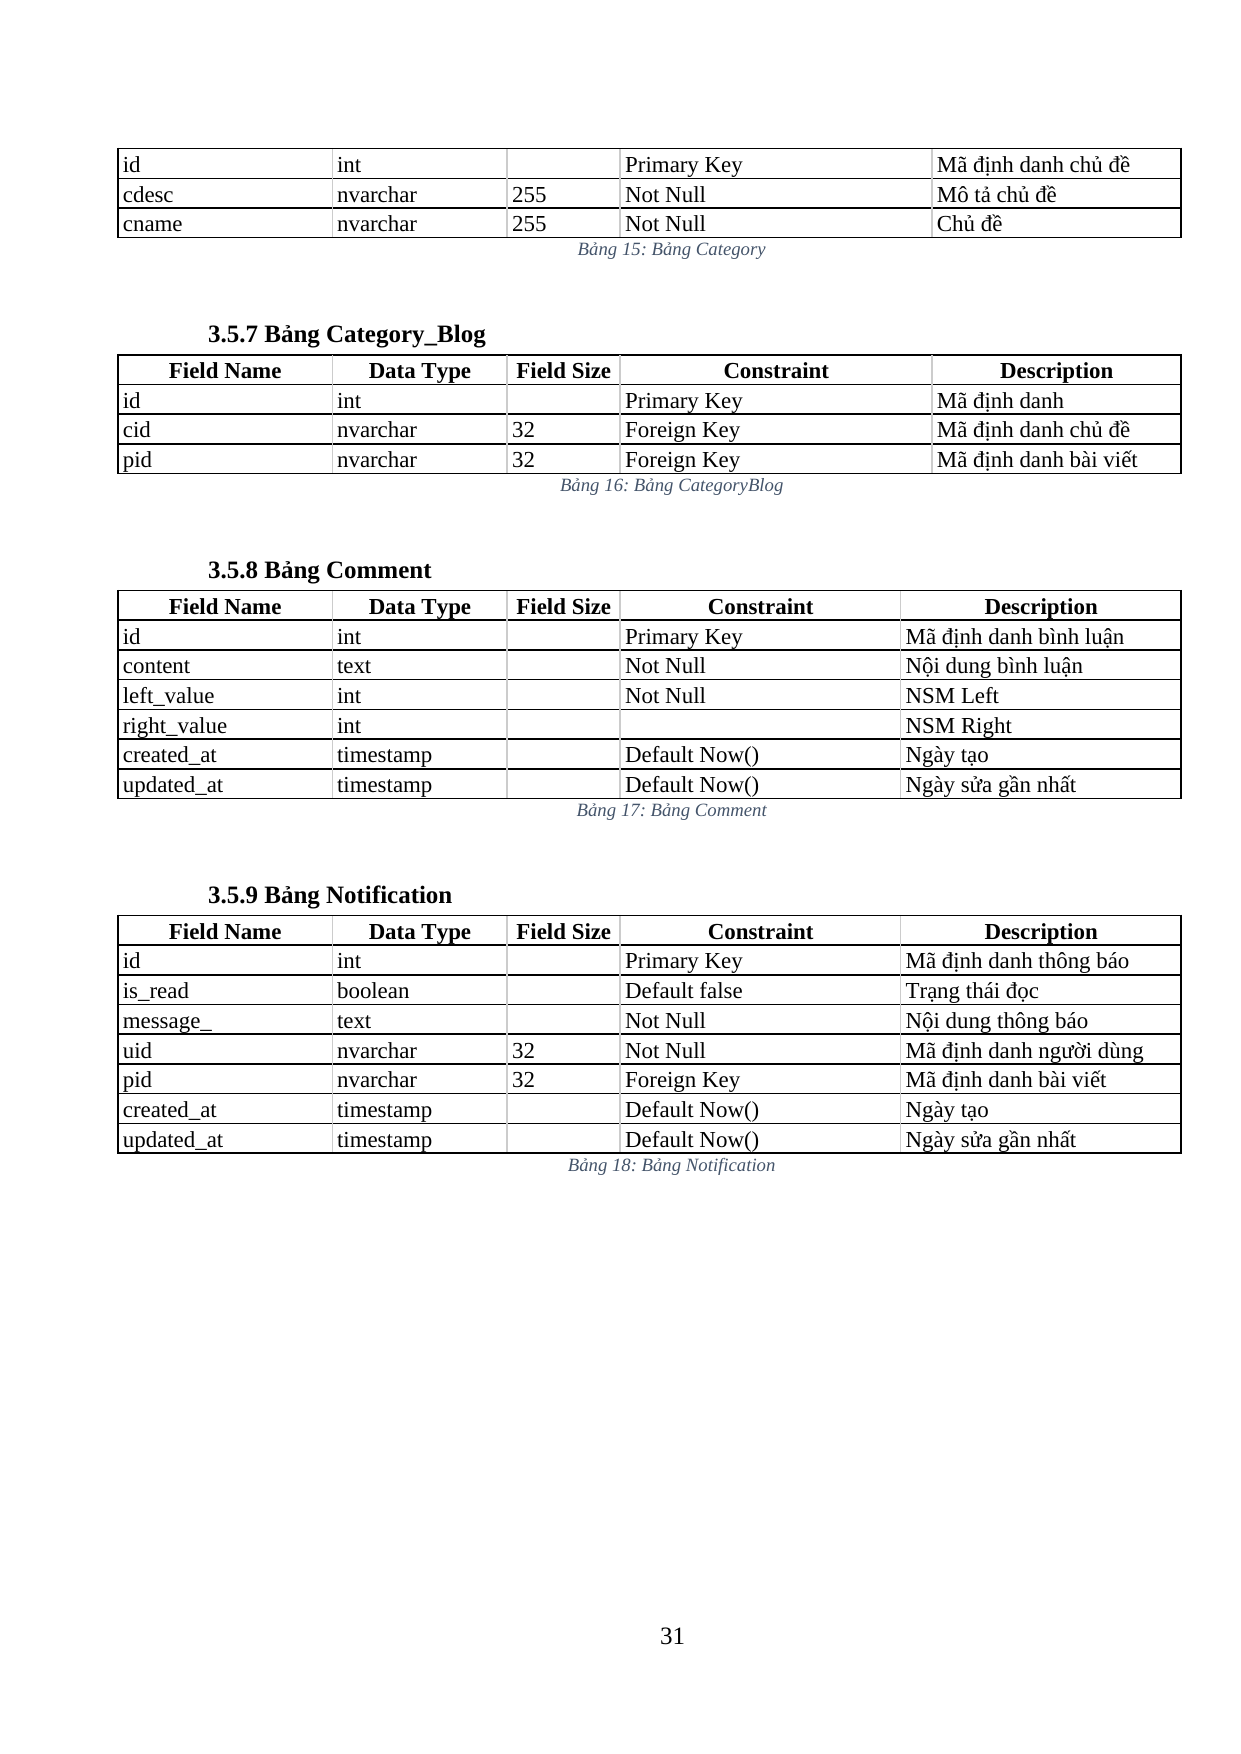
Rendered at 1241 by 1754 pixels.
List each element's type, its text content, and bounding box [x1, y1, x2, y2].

table_cell Mã định danh người dùng [901, 1035, 1180, 1063]
table_cell Mã định danh chủ đề [933, 415, 1180, 443]
table_cell Default Now() [621, 1124, 900, 1152]
table_header Description [901, 916, 1180, 944]
subtitle 3.5.8 Bảng Comment [133, 555, 1137, 584]
table_cell Ngày sửa gần nhất [901, 770, 1180, 797]
table_header Field Name [119, 591, 332, 619]
table_header Field Name [119, 356, 332, 383]
table_cell text [333, 1005, 506, 1033]
table_cell uid [119, 1035, 332, 1063]
table_cell id [119, 946, 332, 974]
table_cell text [333, 651, 506, 679]
table_cell timestamp [333, 1124, 506, 1152]
table_cell pid [119, 1065, 332, 1093]
table_cell updated_at [119, 1124, 332, 1152]
table_cell [621, 710, 900, 738]
table_cell content [119, 651, 332, 679]
table_header Data Type [333, 356, 506, 383]
table_cell 255 [508, 209, 619, 237]
table_cell Mã định danh bình luận [901, 621, 1180, 649]
table_cell Default Now() [621, 1094, 900, 1122]
table_cell Foreign Key [621, 415, 931, 443]
table_cell message_ [119, 1005, 332, 1033]
table_header Constraint [621, 356, 931, 383]
table_cell [508, 1005, 619, 1033]
table_cell nvarchar [333, 415, 506, 443]
table_cell Mô tả chủ đề [933, 179, 1180, 207]
table_cell id [119, 621, 332, 649]
table_cell Primary Key [621, 621, 900, 649]
table_cell Default false [621, 976, 900, 1004]
table_cell pid [119, 445, 332, 473]
table_cell created_at [119, 1094, 332, 1122]
table_header Description [901, 591, 1180, 619]
table_cell nvarchar [333, 179, 506, 207]
table_cell timestamp [333, 1094, 506, 1122]
table_cell int [333, 710, 506, 738]
table_header Description [933, 356, 1180, 383]
table_cell int [333, 385, 506, 413]
table_cell Not Null [621, 651, 900, 679]
table_cell Foreign Key [621, 1065, 900, 1093]
table_cell timestamp [333, 740, 506, 768]
table_header Data Type [333, 591, 506, 619]
table_cell [508, 680, 619, 708]
table_cell [508, 740, 619, 768]
table_cell Chủ đề [933, 209, 1180, 237]
table_cell [508, 149, 619, 177]
table_cell Mã định danh chủ đề [933, 149, 1180, 177]
table_cell Mã định danh thông báo [901, 946, 1180, 974]
table_cell NSM Left [901, 680, 1180, 708]
table_cell cid [119, 415, 332, 443]
table_cell Mã định danh bài viết [933, 445, 1180, 473]
table_cell Not Null [621, 1005, 900, 1033]
table_cell [508, 621, 619, 649]
table_cell int [333, 149, 506, 177]
table_cell 32 [508, 445, 619, 473]
table_header Field Name [119, 916, 332, 944]
table_cell NSM Right [901, 710, 1180, 738]
table_cell int [333, 946, 506, 974]
table_cell id [119, 385, 332, 413]
table_cell nvarchar [333, 209, 506, 237]
table_cell [508, 1094, 619, 1122]
table_cell Not Null [621, 680, 900, 708]
table_cell [508, 651, 619, 679]
table_cell Trạng thái đọc [901, 976, 1180, 1004]
table_cell nvarchar [333, 1065, 506, 1093]
table_cell timestamp [333, 770, 506, 797]
subtitle 3.5.9 Bảng Notification [133, 880, 1137, 909]
table_cell Mã định danh bài viết [901, 1065, 1180, 1093]
table_header Data Type [333, 916, 506, 944]
table_header Field Size [508, 356, 619, 383]
table_cell Default Now() [621, 740, 900, 768]
table_cell [508, 1124, 619, 1152]
table_cell int [333, 621, 506, 649]
table_cell 32 [508, 415, 619, 443]
table_cell nvarchar [333, 1035, 506, 1063]
table_cell cname [119, 209, 332, 237]
table_cell int [333, 680, 506, 708]
table_cell Foreign Key [621, 445, 931, 473]
table_cell [508, 976, 619, 1004]
table_cell Nội dung thông báo [901, 1005, 1180, 1033]
table_cell Ngày tạo [901, 740, 1180, 768]
table_cell Not Null [621, 1035, 900, 1063]
table_cell right_value [119, 710, 332, 738]
table_cell 32 [508, 1035, 619, 1063]
table_cell Ngày sửa gần nhất [901, 1124, 1180, 1152]
table_cell 32 [508, 1065, 619, 1093]
table_header Field Size [508, 591, 619, 619]
subtitle 3.5.7 Bảng Category_Blog [133, 319, 1137, 348]
table_cell Ngày tạo [901, 1094, 1180, 1122]
table_cell Primary Key [621, 946, 900, 974]
table_cell cdesc [119, 179, 332, 207]
table_header Constraint [621, 591, 900, 619]
table_cell left_value [119, 680, 332, 708]
table_cell 255 [508, 179, 619, 207]
table_cell [508, 710, 619, 738]
table_cell id [119, 149, 332, 177]
table_cell nvarchar [333, 445, 506, 473]
table_cell created_at [119, 740, 332, 768]
table_header Constraint [621, 916, 900, 944]
table_cell [508, 385, 619, 413]
table_cell Not Null [621, 179, 931, 207]
table_header Field Size [508, 916, 619, 944]
table_cell Primary Key [621, 385, 931, 413]
table_cell Primary Key [621, 149, 931, 177]
table_cell updated_at [119, 770, 332, 797]
table_cell boolean [333, 976, 506, 1004]
table_cell [508, 946, 619, 974]
table_cell Mã định danh [933, 385, 1180, 413]
table_cell [508, 770, 619, 797]
table_cell Default Now() [621, 770, 900, 797]
table_cell Not Null [621, 209, 931, 237]
table_cell Nội dung bình luận [901, 651, 1180, 679]
table_cell is_read [119, 976, 332, 1004]
